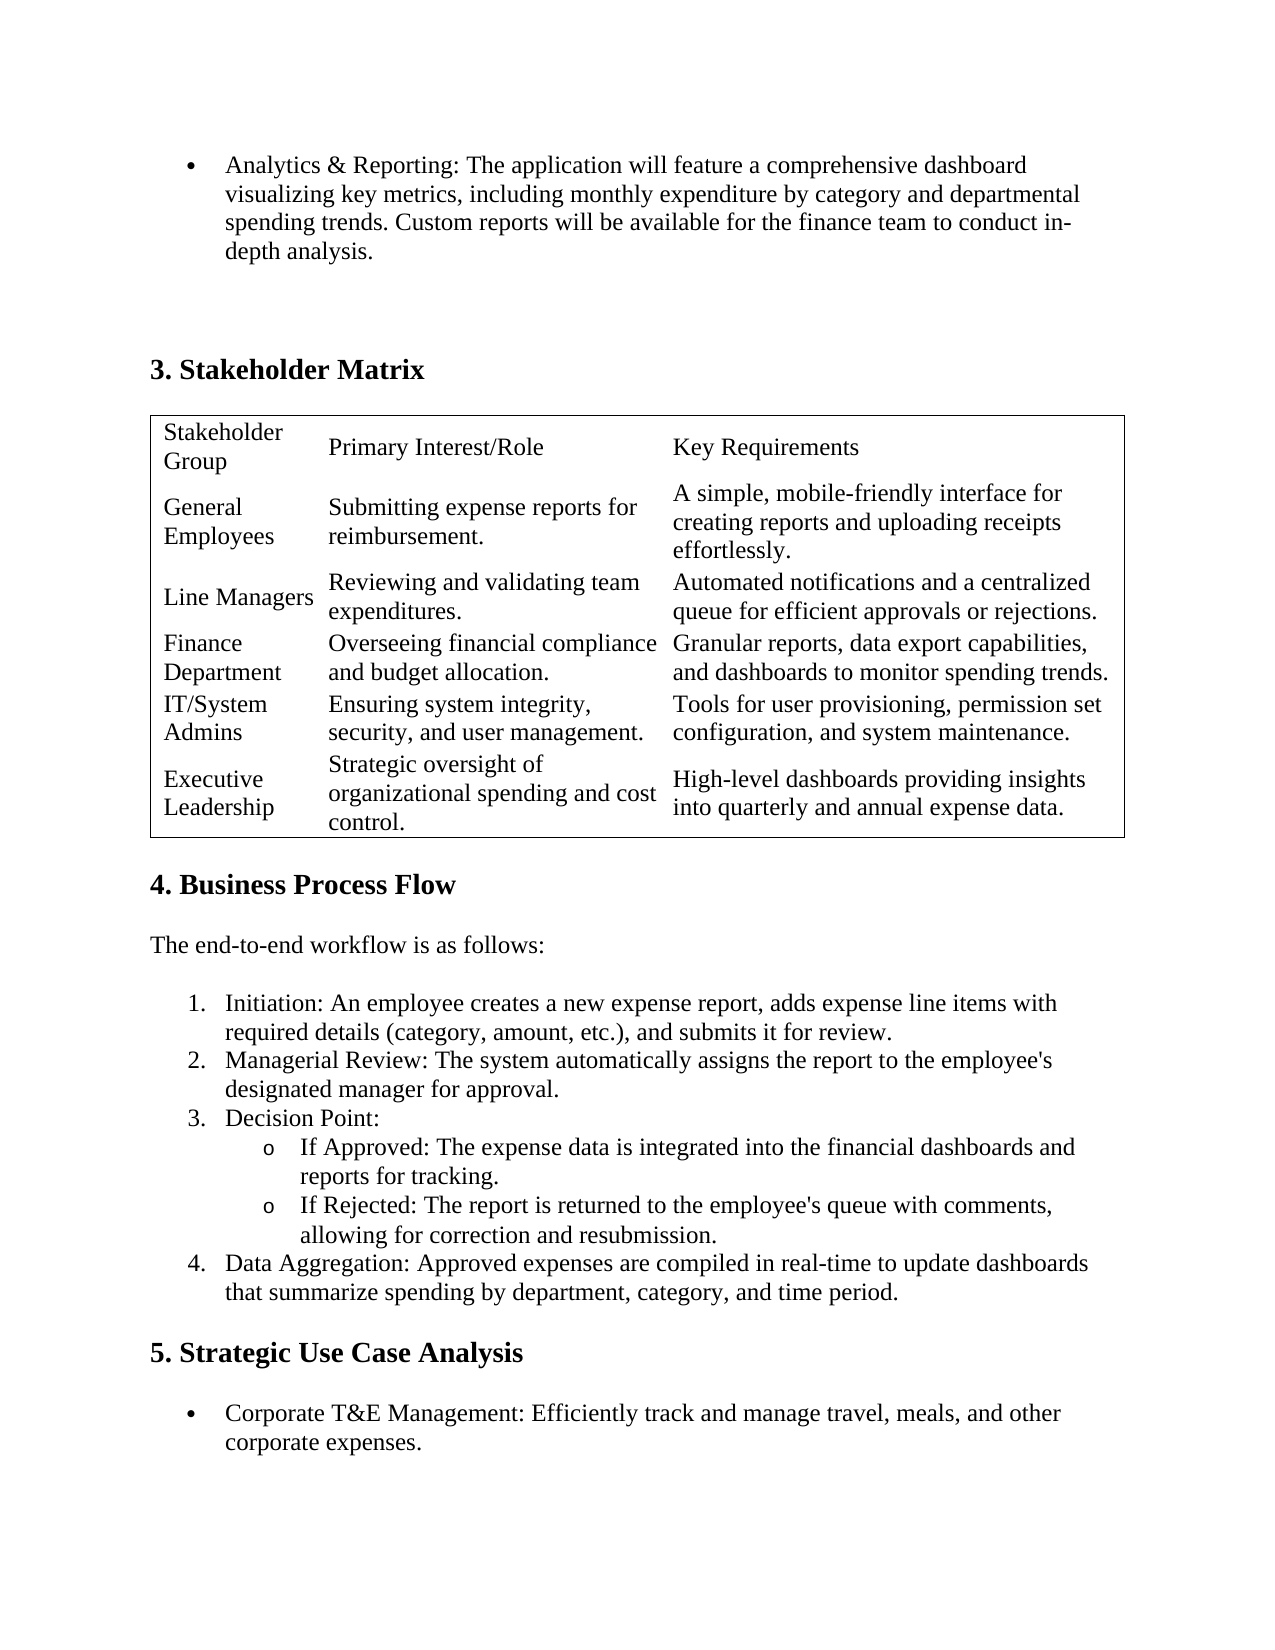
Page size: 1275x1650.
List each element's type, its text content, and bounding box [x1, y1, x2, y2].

list If Rejected: The report is returned to the employee's queue with comments, allowing for correction and resubmission. [262, 1190, 1125, 1248]
list Decision Point: [187, 1103, 1125, 1132]
text 5. Strategic Use Case Analysis [150, 1335, 1125, 1369]
text 3. Stakeholder Matrix [150, 352, 1125, 386]
list Initiation: An employee creates a new expense report, adds expense line items with required details (category, amount, etc.), and submits it for review. [187, 988, 1125, 1046]
text The end-to-end workflow is as follows: [150, 930, 1125, 959]
table_header [151, 416, 1124, 837]
list Managerial Review: The system automatically assigns the report to the employee's designated manager for approval. [187, 1046, 1125, 1103]
list Data Aggregation: Approved expenses are compiled in real-time to update dashboards that summarize spending by department, category, and time period. [187, 1248, 1125, 1306]
list Analytics & Reporting: The application will feature a comprehensive dashboard visualizing key metrics, including monthly expenditure by category and departmental spending trends. Custom reports will be available for the finance team to conduct in-depth analysis. [187, 150, 1125, 265]
list Corporate T&E Management: Efficiently track and manage travel, meals, and other corporate expenses. [187, 1398, 1125, 1455]
text 4. Business Process Flow [150, 867, 1125, 901]
list If Approved: The expense data is integrated into the financial dashboards and reports for tracking. [262, 1132, 1125, 1190]
